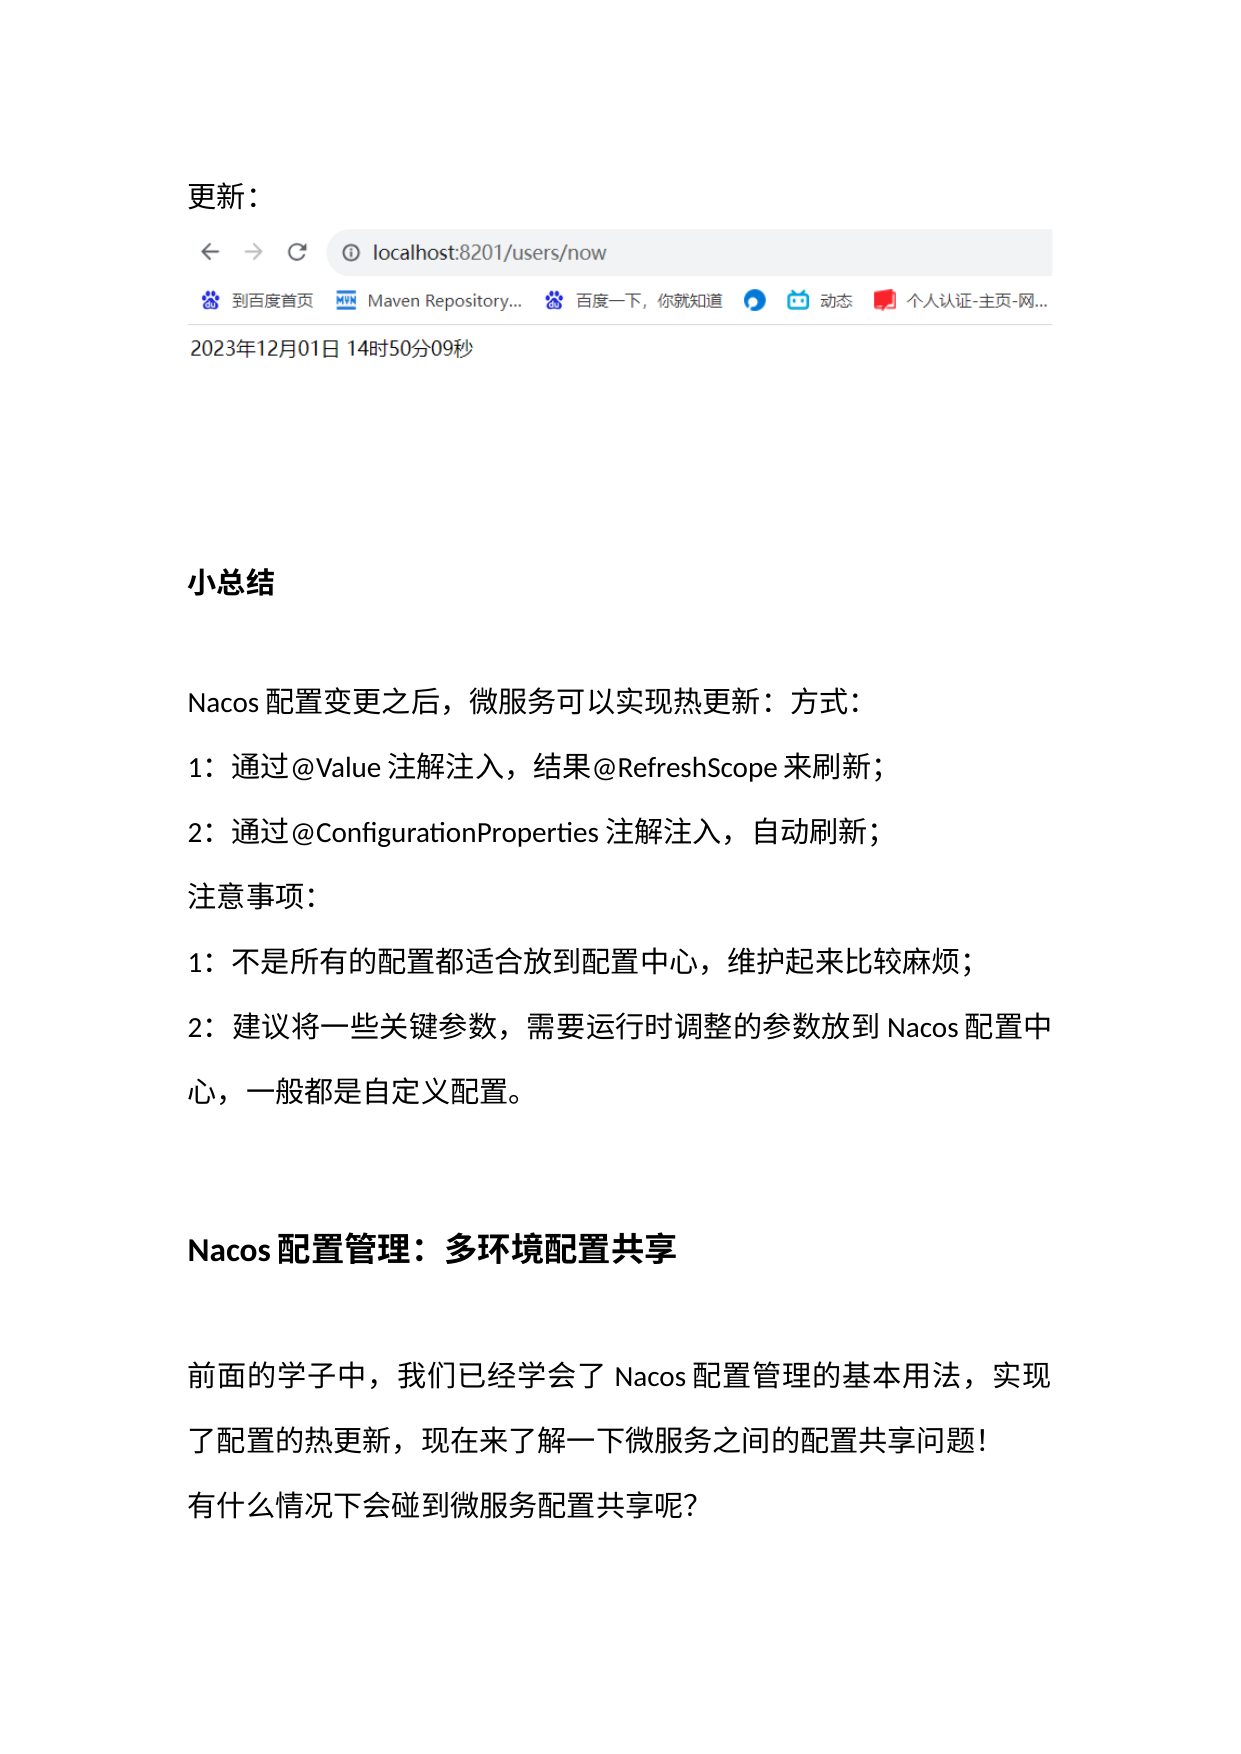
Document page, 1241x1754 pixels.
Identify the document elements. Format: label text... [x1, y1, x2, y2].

text 有什么情况下会碰到微服务配置共享呢？ [187, 1471, 1053, 1536]
text 2：建议将一些关键参数，需要运行时调整的参数放到Nacos配置中心，一般都是自定义配置。 [187, 992, 1053, 1122]
picture [187, 227, 1053, 493]
text 1：通过@Value注解注入，结果@RefreshScope来刷新； [187, 732, 1053, 797]
subtitle Nacos配置管理：多环境配置共享 [187, 1214, 1053, 1279]
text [187, 162, 1053, 227]
subtitle 小总结 [187, 549, 1053, 614]
text 1：不是所有的配置都适合放到配置中心，维护起来比较麻烦； [187, 927, 1053, 992]
text Nacos配置变更之后，微服务可以实现热更新：方式： [187, 667, 1053, 732]
text 前面的学子中，我们已经学会了Nacos配置管理的基本用法，实现了配置的热更新，现在来了解一下微服务之间的配置共享问题！ [187, 1341, 1053, 1471]
text 2：通过@ConfigurationProperties注解注入，自动刷新； [187, 797, 1053, 862]
text 注意事项： [187, 862, 1053, 927]
